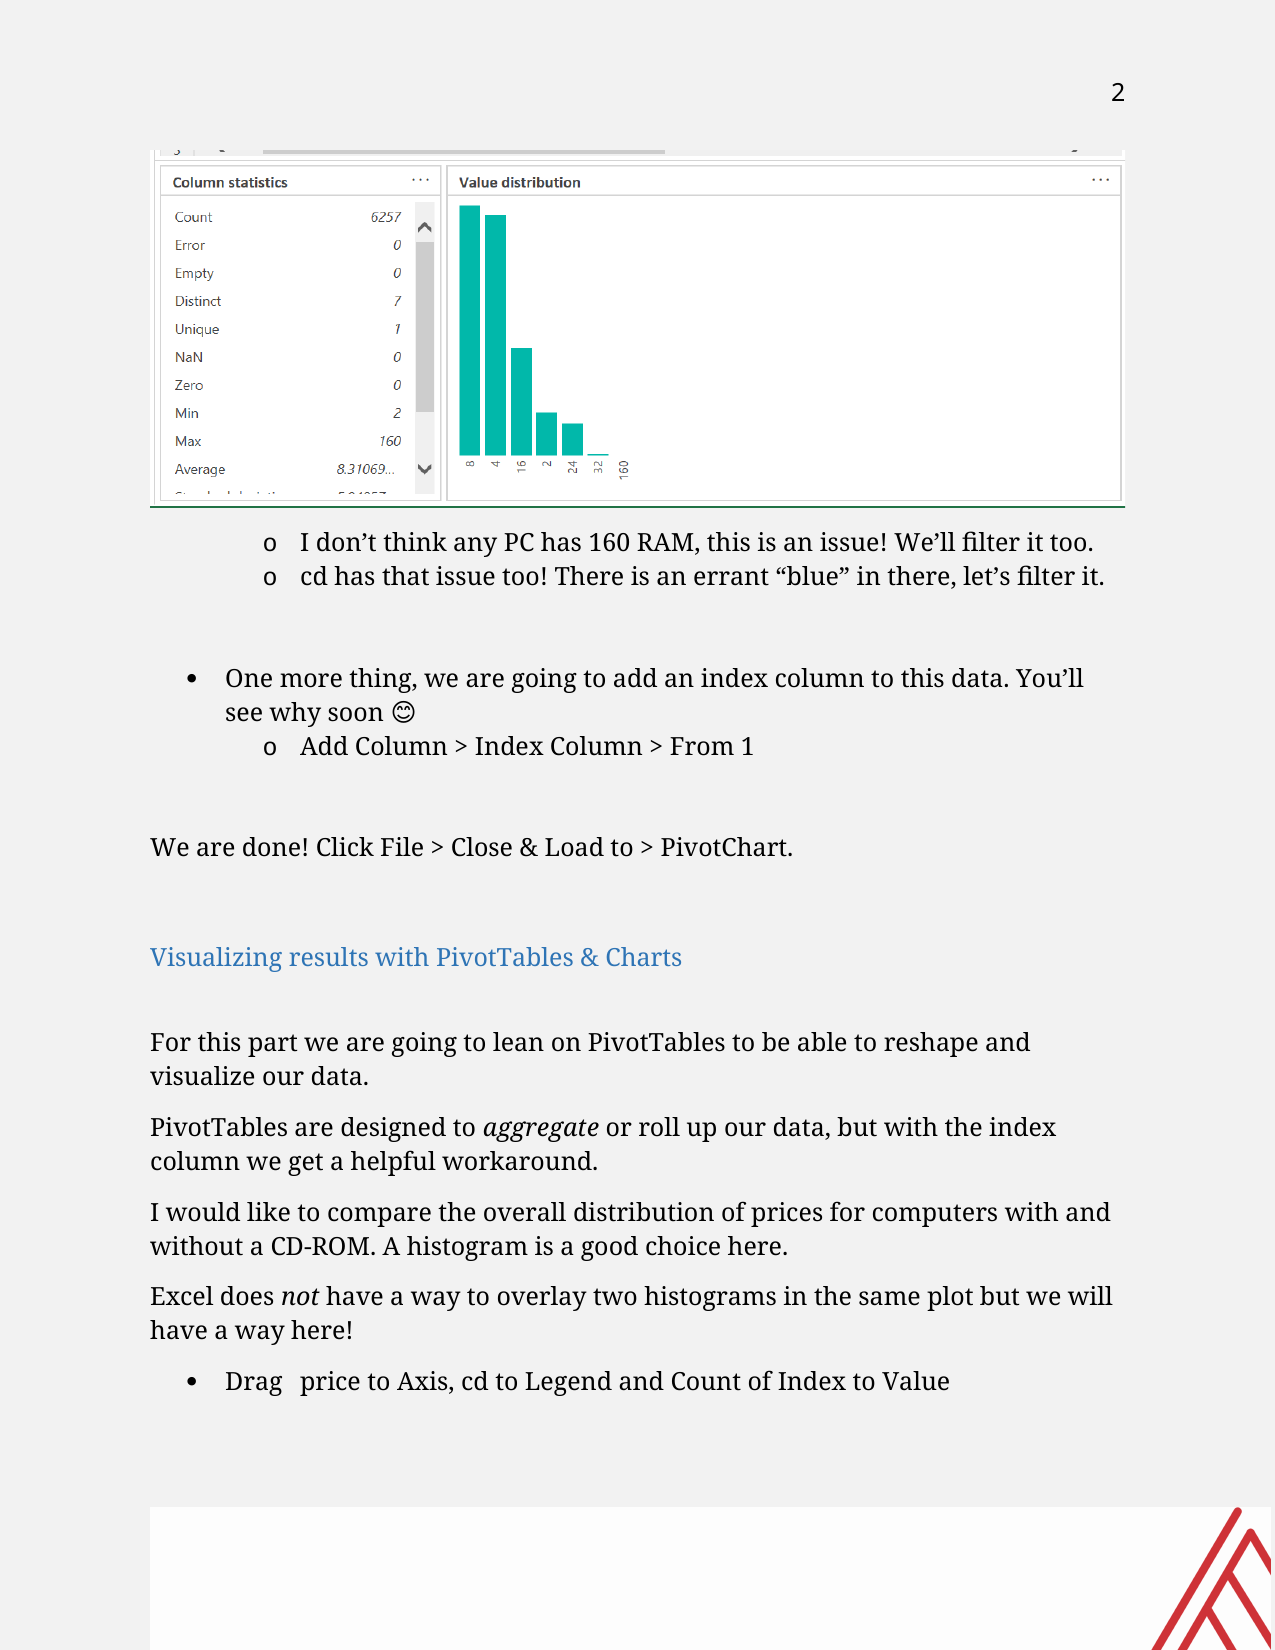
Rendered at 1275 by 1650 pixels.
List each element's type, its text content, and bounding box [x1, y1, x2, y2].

text PivotTables are designed to aggregate or roll up our data, but with the index column we get a helpful workaround. [150, 1109, 1125, 1177]
text For this part we are going to lean on PivotTables to be able to reshape and visualize our data. [150, 1024, 1125, 1093]
picture [150, 1507, 1271, 1650]
picture [150, 150, 1125, 508]
text Excel does not have a way to overlay two histograms in the same plot but we will have a way here! [150, 1279, 1125, 1347]
text I would like to compare the overall distribution of prices for computers with and without a CD-ROM. A histogram is a good choice here. [150, 1194, 1125, 1262]
list I don’t think any PC has 160 RAM, this is an issue! We’ll filter it too. [262, 524, 1125, 558]
list Add Column > Index Column > From 1 [262, 728, 1125, 763]
list cd has that issue too! There is an errant “blue” in there, let’s filter it. [262, 558, 1125, 593]
text We are done! Click File > Close & Load to > PivotChart. [150, 830, 1125, 864]
list One more thing, we are going to add an index column to this data. You’ll see why soon [187, 660, 1125, 728]
list Drag price to Axis, cd to Legend and Count of Index to Value [187, 1364, 1125, 1398]
subtitle Visualizing results with PivotTables & Charts [150, 940, 1125, 974]
